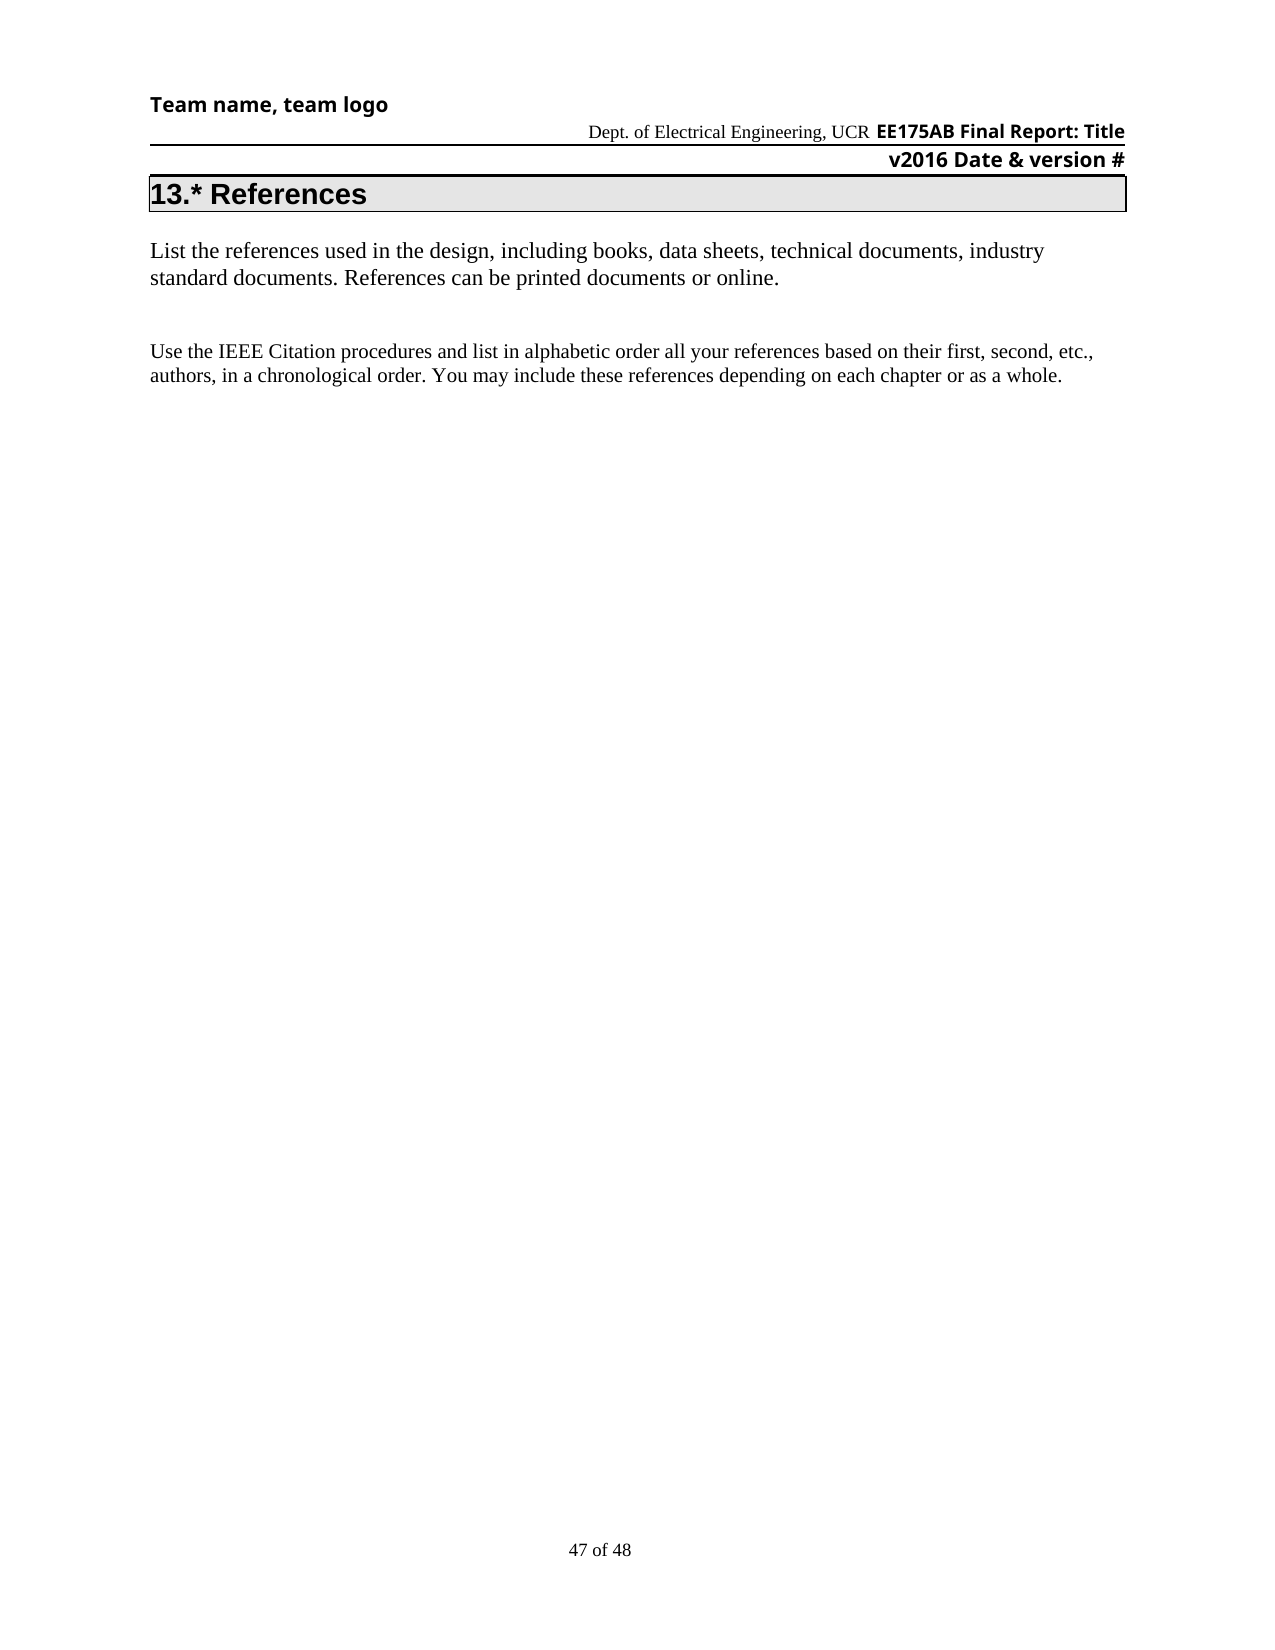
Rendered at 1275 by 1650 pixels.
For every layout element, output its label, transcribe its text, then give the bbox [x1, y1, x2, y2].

text List the references used in the design, including books, data sheets, technical documents, industry standard documents. References can be printed documents or online. [150, 237, 1125, 290]
subtitle * References [150, 177, 1125, 211]
text Use the IEEE Citation procedures and list in alphabetic order all your references based on their first, second, etc., authors, in a chronological order. You may include these references depending on each chapter or as a whole. [150, 339, 1125, 387]
